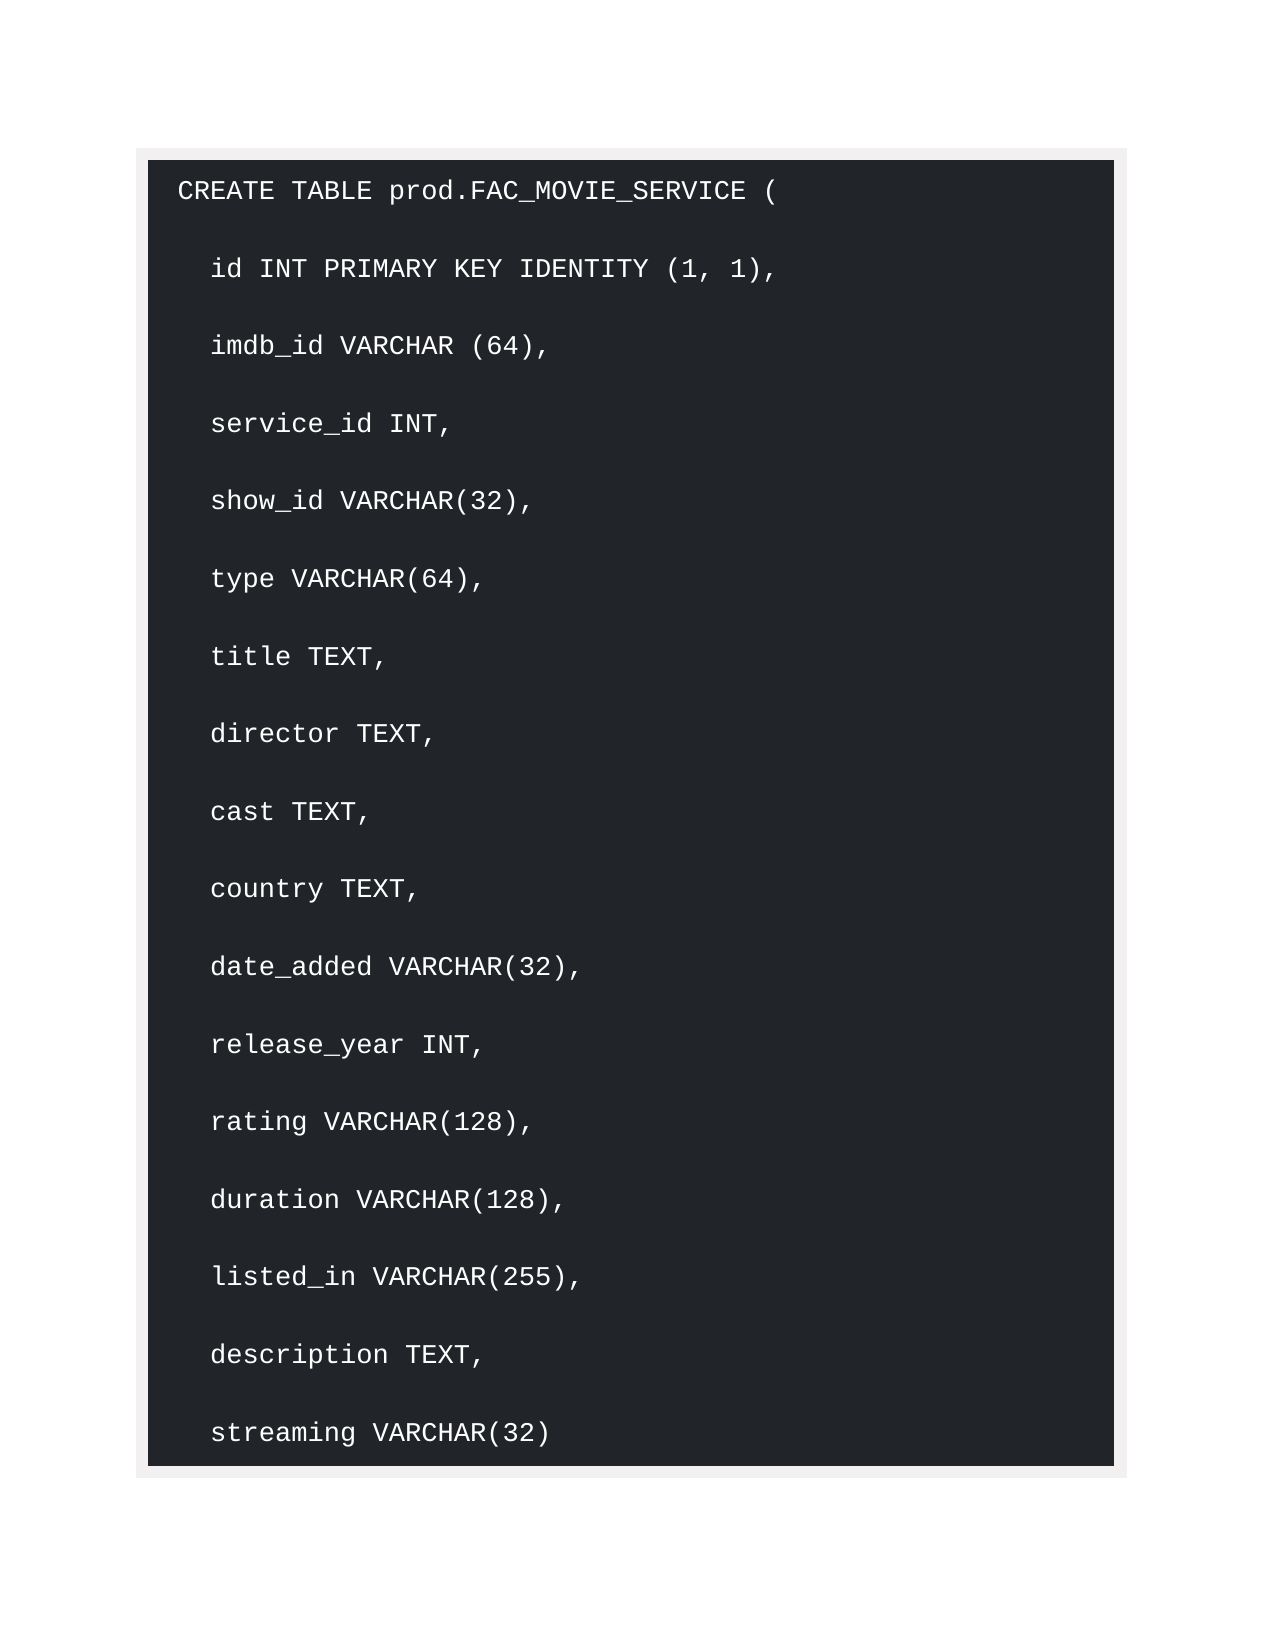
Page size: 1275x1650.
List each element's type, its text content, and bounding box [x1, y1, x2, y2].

text director TEXT, [148, 691, 1114, 751]
text release_year INT, [148, 1001, 1114, 1061]
text show_id VARCHAR(32), [148, 458, 1114, 518]
text id INT PRIMARY KEY IDENTITY (1, 1), [148, 225, 1114, 285]
text rating VARCHAR(128), [148, 1079, 1114, 1139]
text CREATE TABLE prod.FAC_MOVIE_SERVICE ( [148, 160, 1114, 207]
text service_id INT, [148, 380, 1114, 440]
text title TEXT, [148, 613, 1114, 673]
text listed_in VARCHAR(255), [148, 1234, 1114, 1294]
text description TEXT, [148, 1312, 1114, 1372]
text date_added VARCHAR(32), [148, 924, 1114, 983]
text cast TEXT, [148, 768, 1114, 828]
text imdb_id VARCHAR (64), [148, 303, 1114, 363]
text duration VARCHAR(128), [148, 1156, 1114, 1216]
text streaming VARCHAR(32) [148, 1389, 1114, 1466]
text type VARCHAR(64), [148, 536, 1114, 596]
text country TEXT, [148, 846, 1114, 906]
